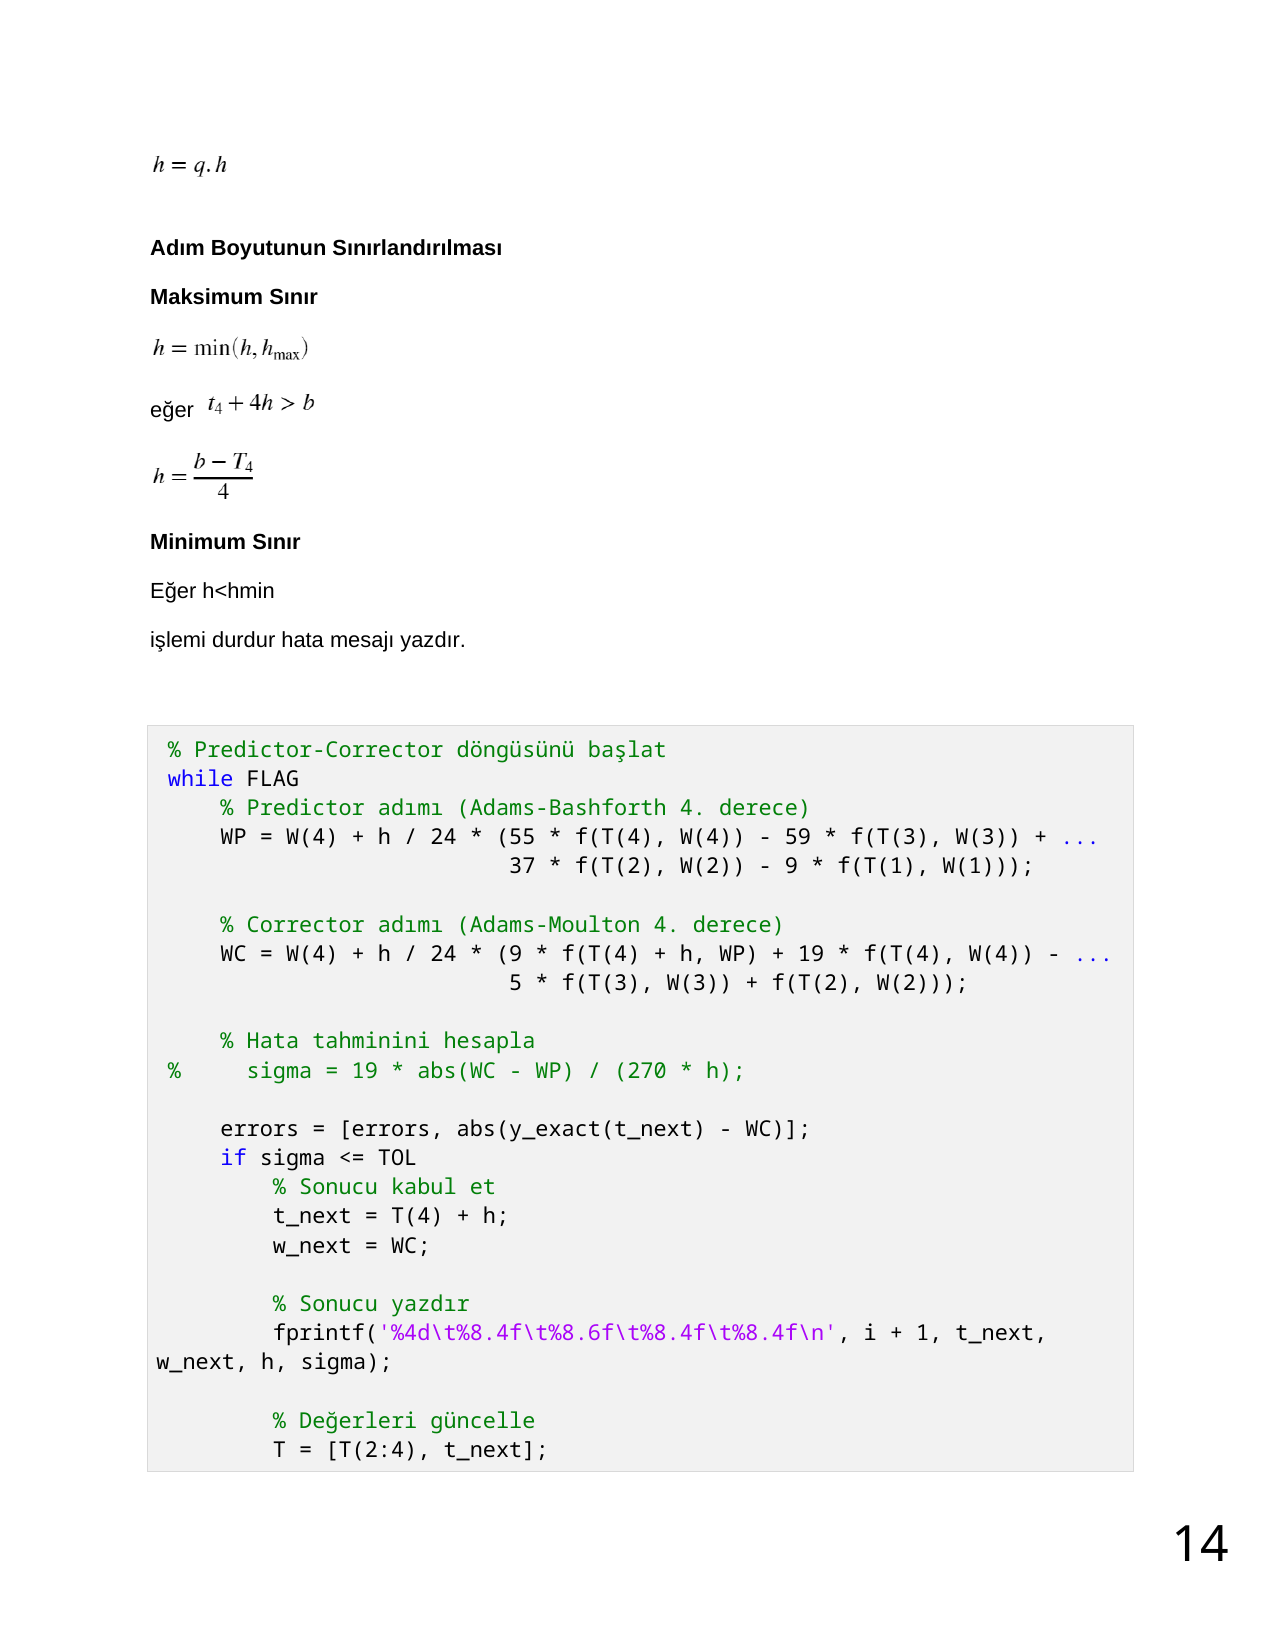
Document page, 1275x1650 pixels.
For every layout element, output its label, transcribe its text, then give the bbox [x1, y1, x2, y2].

text T = [T(2:4), t_next]; [148, 1425, 1133, 1471]
text işlemi durdur hata mesajı yazdır. [150, 627, 1125, 652]
picture [206, 387, 317, 418]
text if sigma <= TOL [148, 1133, 1133, 1162]
text % Corrector adımı (Adams-Moulton 4. derece) [148, 900, 1133, 929]
text % Sonucu yazdır [148, 1279, 1133, 1308]
text % Hata tahminini hesapla [148, 1017, 1133, 1046]
text Adım Boyutunun Sınırlandırılması [150, 235, 1125, 260]
text 5 * f(T(3), W(3)) + f(T(2), W(2))); [148, 958, 1133, 987]
picture [150, 332, 311, 364]
text w_next = WC; [148, 1221, 1133, 1250]
text fprintf('%4d\t%8.4f\t%8.6f\t%8.4f\t%8.4f\n', i + 1, t_next, w_next, h, sigma); [148, 1308, 1133, 1367]
picture [150, 446, 255, 505]
text % Sonucu kabul et [148, 1162, 1133, 1192]
text WC = W(4) + h / 24 * (9 * f(T(4) + h, WP) + 19 * f(T(4), W(4)) - ... [148, 929, 1133, 958]
text Eğer h<hmin [150, 578, 1125, 603]
text errors = [errors, abs(y_exact(t_next) - WC)]; [148, 1104, 1133, 1133]
text % Değerleri güncelle [148, 1396, 1133, 1425]
text Maksimum Sınır [150, 284, 1125, 309]
text while FLAG [148, 754, 1133, 783]
text % Predictor-Corrector döngüsünü başlat [148, 726, 1133, 754]
picture [150, 150, 229, 211]
text % Predictor adımı (Adams-Bashforth 4. derece) [148, 783, 1133, 812]
text Minimum Sınır [150, 529, 1125, 554]
text WP = W(4) + h / 24 * (55 * f(T(4), W(4)) - 59 * f(T(3), W(3)) + ... [148, 812, 1133, 842]
text 37 * f(T(2), W(2)) - 9 * f(T(1), W(1))); [148, 842, 1133, 871]
text t_next = T(4) + h; [148, 1192, 1133, 1221]
text eğer [150, 387, 1125, 422]
text % sigma = 19 * abs(WC - WP) / (270 * h); [148, 1046, 1133, 1075]
